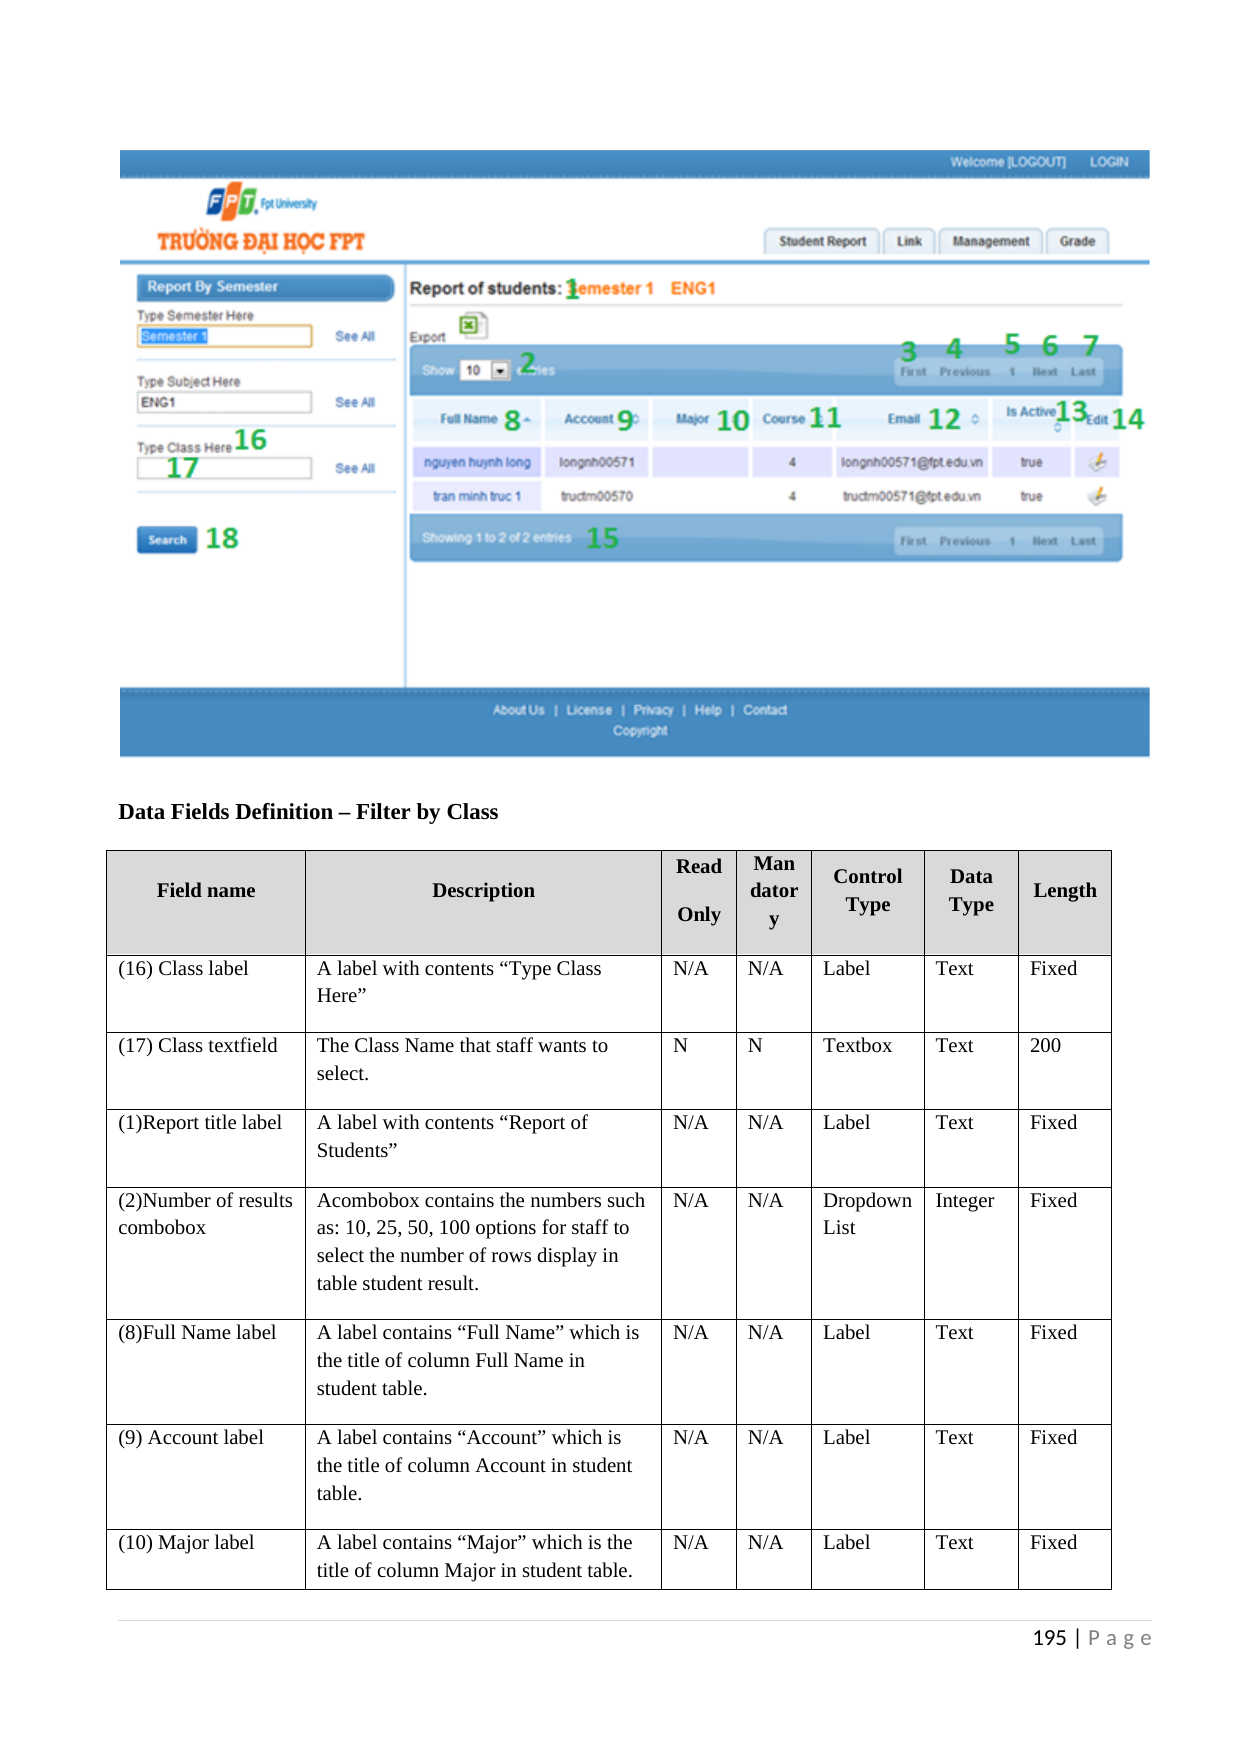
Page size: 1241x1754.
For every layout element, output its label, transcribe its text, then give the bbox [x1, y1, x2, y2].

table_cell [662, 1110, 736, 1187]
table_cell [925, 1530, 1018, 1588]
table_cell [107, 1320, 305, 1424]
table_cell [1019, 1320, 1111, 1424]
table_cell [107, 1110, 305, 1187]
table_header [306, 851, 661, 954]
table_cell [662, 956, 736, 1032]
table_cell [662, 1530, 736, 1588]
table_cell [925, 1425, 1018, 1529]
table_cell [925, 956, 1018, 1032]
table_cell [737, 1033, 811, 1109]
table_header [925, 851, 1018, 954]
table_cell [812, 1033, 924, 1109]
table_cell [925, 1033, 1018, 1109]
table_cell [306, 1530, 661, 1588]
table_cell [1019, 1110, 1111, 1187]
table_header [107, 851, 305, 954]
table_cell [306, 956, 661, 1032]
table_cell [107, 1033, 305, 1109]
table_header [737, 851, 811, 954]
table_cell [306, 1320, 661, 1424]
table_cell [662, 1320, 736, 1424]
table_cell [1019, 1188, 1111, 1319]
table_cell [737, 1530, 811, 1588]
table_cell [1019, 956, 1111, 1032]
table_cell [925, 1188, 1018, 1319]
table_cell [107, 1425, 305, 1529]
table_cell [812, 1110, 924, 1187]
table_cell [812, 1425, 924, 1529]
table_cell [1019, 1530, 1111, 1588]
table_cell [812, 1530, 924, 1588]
text Data Fields Definition – Filter by Class [118, 798, 1152, 825]
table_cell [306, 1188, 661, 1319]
picture [120, 150, 1150, 774]
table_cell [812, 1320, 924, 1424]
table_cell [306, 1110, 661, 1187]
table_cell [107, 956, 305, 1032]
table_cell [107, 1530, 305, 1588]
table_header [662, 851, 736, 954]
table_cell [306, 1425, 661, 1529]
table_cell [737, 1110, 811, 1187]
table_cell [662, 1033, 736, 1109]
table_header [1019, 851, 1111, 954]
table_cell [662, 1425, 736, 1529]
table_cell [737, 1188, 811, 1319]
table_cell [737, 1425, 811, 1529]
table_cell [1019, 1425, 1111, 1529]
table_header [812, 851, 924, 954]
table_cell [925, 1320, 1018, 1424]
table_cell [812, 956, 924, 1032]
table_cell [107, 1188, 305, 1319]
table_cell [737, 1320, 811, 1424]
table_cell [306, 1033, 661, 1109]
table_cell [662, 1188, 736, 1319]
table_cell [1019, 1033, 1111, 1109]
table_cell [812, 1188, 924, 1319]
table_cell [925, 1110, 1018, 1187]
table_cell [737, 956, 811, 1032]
